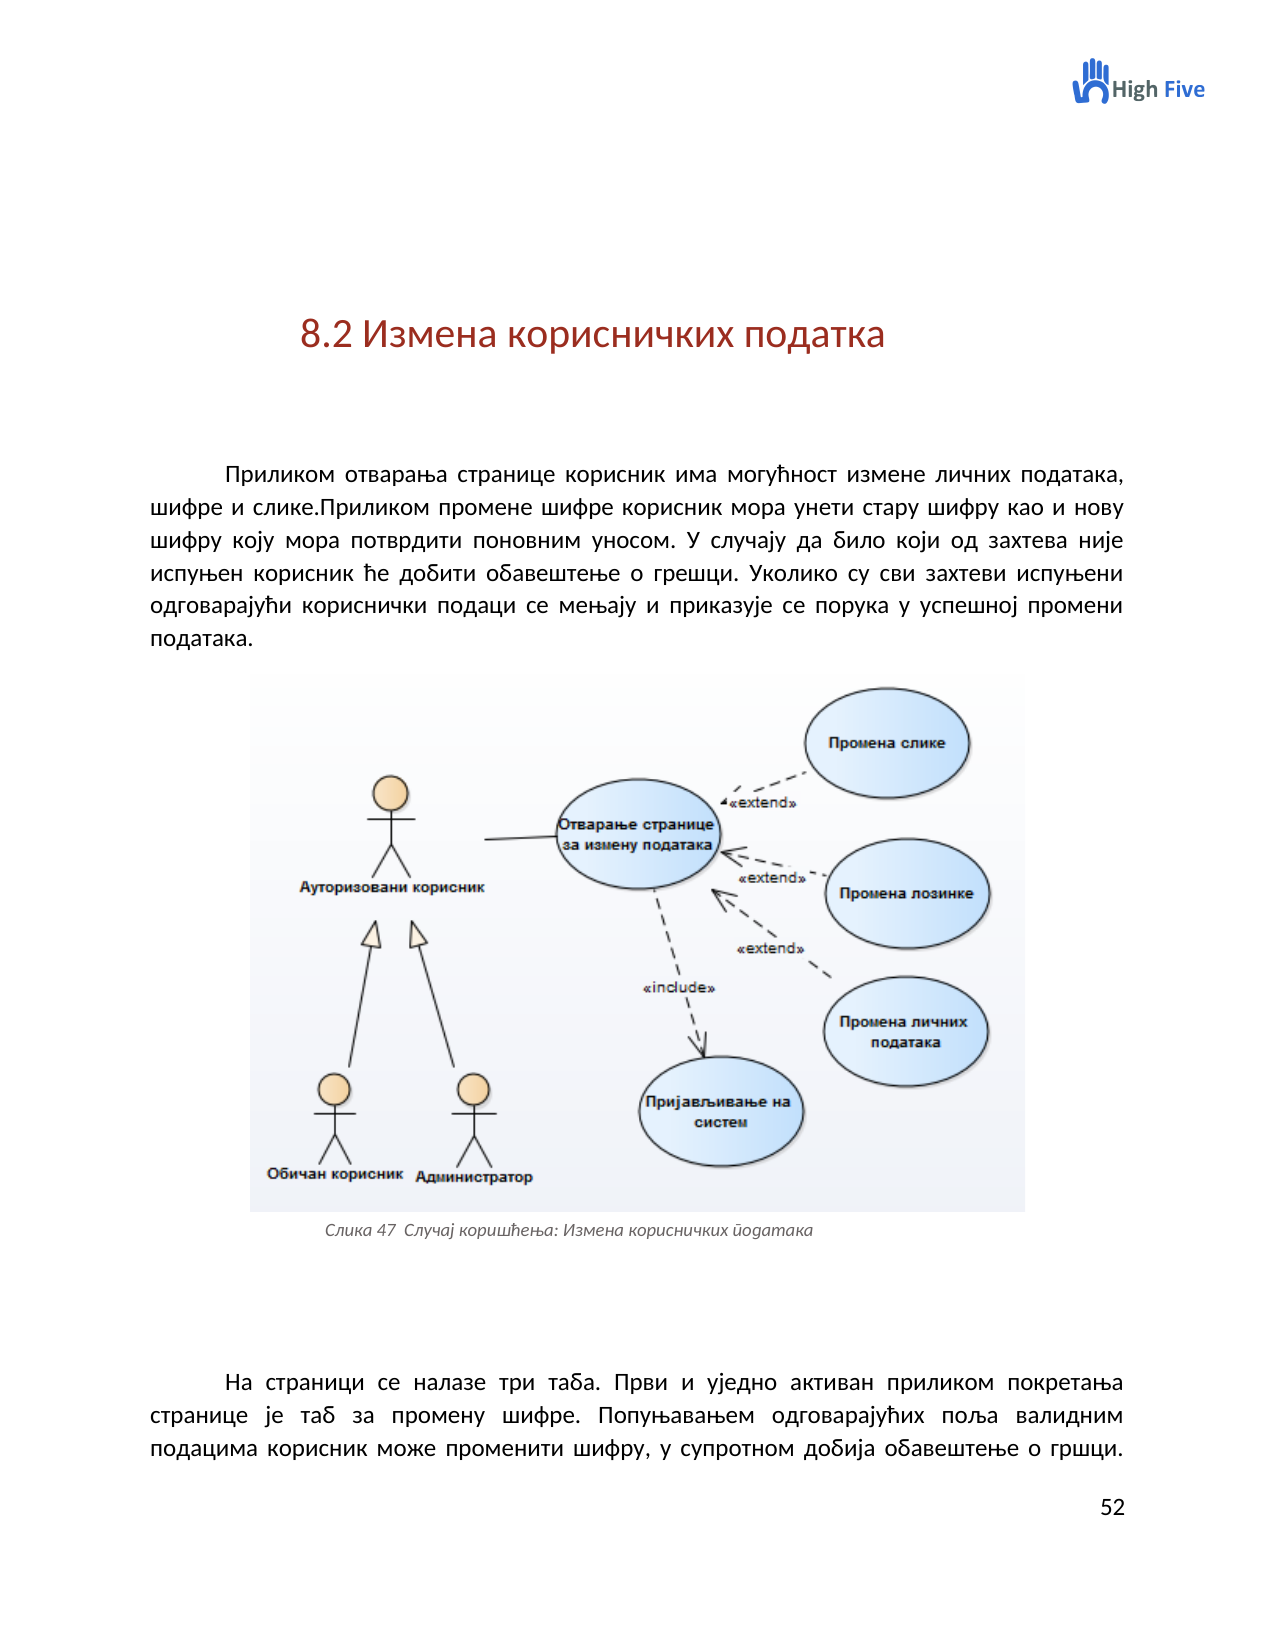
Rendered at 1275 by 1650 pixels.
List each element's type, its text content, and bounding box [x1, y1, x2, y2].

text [150, 1366, 1125, 1463]
picture [1069, 53, 1223, 110]
subtitle 8.2 Измена корисничких податка [150, 307, 1125, 358]
text Приликом отварања странице корисник има могућност измене личних података, шифре и слике.Приликом промене шифре корисник мора унети стару шифру као и нову шифру коју мора потврдити поновним уносом. У случају да било који од захтева није испуњен корисник ће добити обавештење о грешци. Уколико су сви захтеви испуњени одговарајући кориснички подаци се мењају и приказује се порука у успешној промени података. [150, 458, 1125, 653]
picture [250, 674, 1025, 1212]
